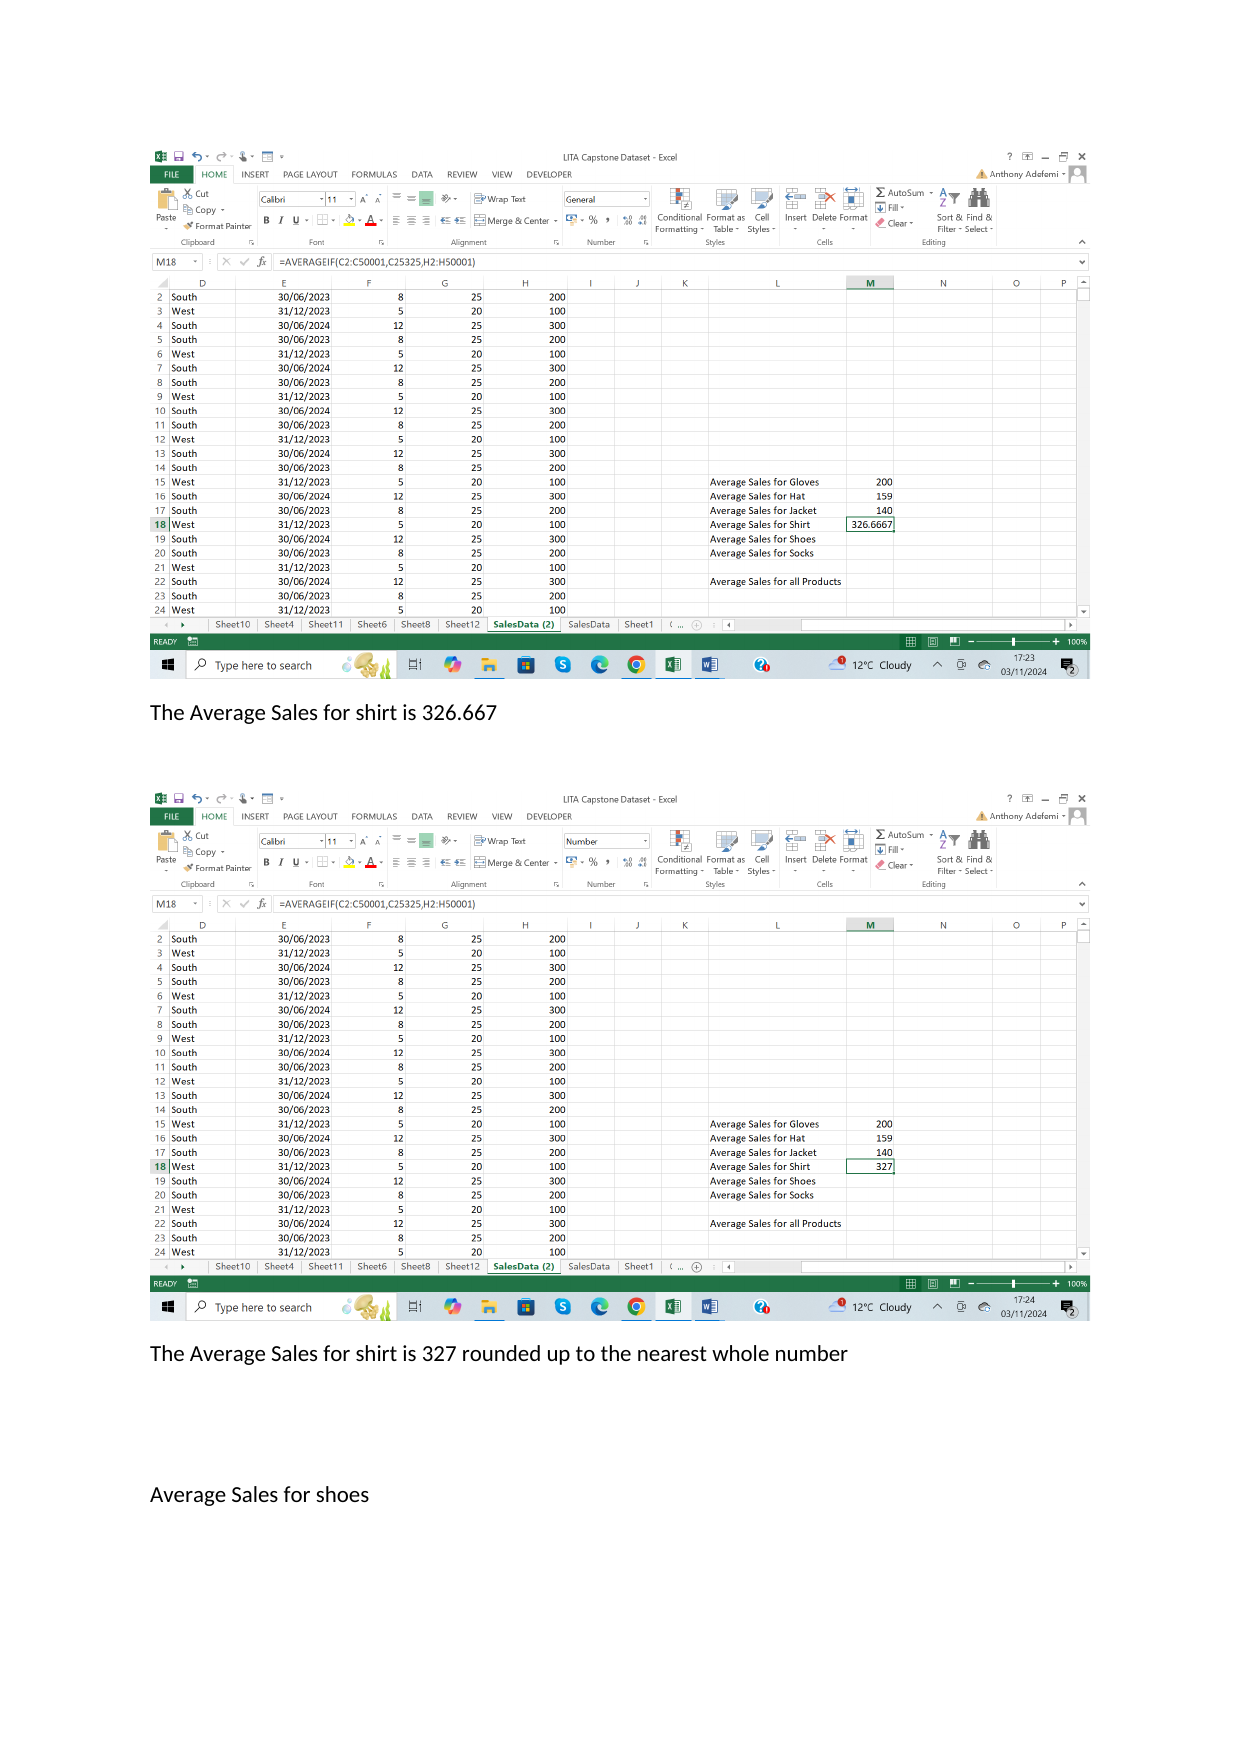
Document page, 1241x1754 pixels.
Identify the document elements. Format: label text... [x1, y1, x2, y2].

text The Average Sales for shirt is 327 rounded up to the nearest whole number [150, 1339, 1090, 1367]
picture [150, 791, 1091, 1321]
picture [150, 150, 1091, 679]
text Average Sales for shoes [150, 1480, 1090, 1508]
text The Average Sales for shirt is 326.667 [150, 698, 1090, 726]
